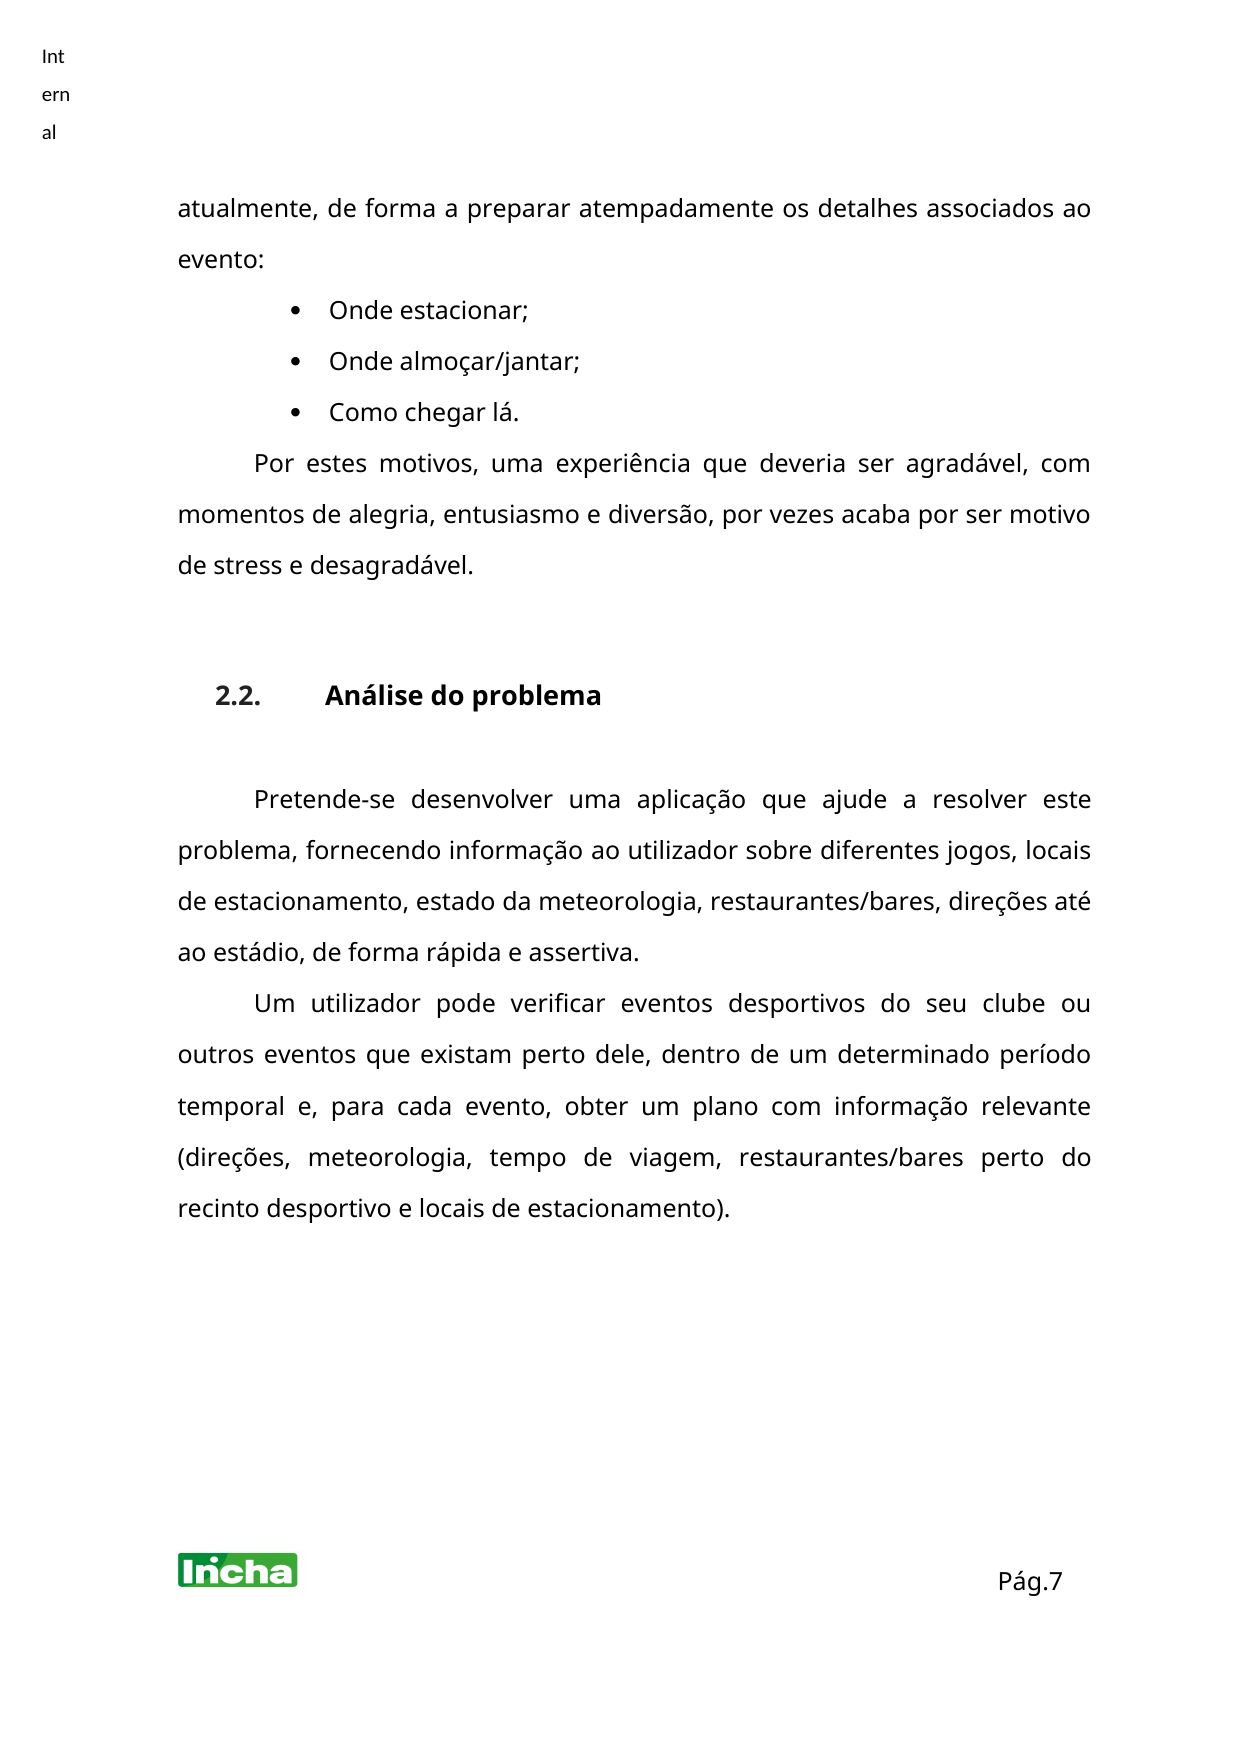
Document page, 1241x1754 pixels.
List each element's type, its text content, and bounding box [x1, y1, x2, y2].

text Por estes motivos, uma experiência que deveria ser agradável, com momentos de alegria, entusiasmo e diversão, por vezes acaba por ser motivo de stress e desagradável. [177, 446, 1092, 582]
picture [177, 1547, 309, 1591]
text Um utilizador pode verificar eventos desportivos do seu clube ou outros eventos que existam perto dele, dentro de um determinado período temporal e, para cada evento, obter um plano com informação relevante (direções, meteorologia, tempo de viagem, restaurantes/bares perto do recinto desportivo e locais de estacionamento). [177, 986, 1092, 1224]
list Onde estacionar; [291, 292, 1092, 326]
list Como chegar lá. [291, 394, 1092, 428]
text Pretende-se desenvolver uma aplicação que ajude a resolver este problema, fornecendo informação ao utilizador sobre diferentes jogos, locais de estacionamento, estado da meteorologia, restaurantes/bares, direções até ao estádio, de forma rápida e assertiva. [177, 782, 1092, 969]
subtitle Análise do problema [215, 677, 1092, 713]
list Onde almoçar/jantar; [291, 343, 1092, 377]
